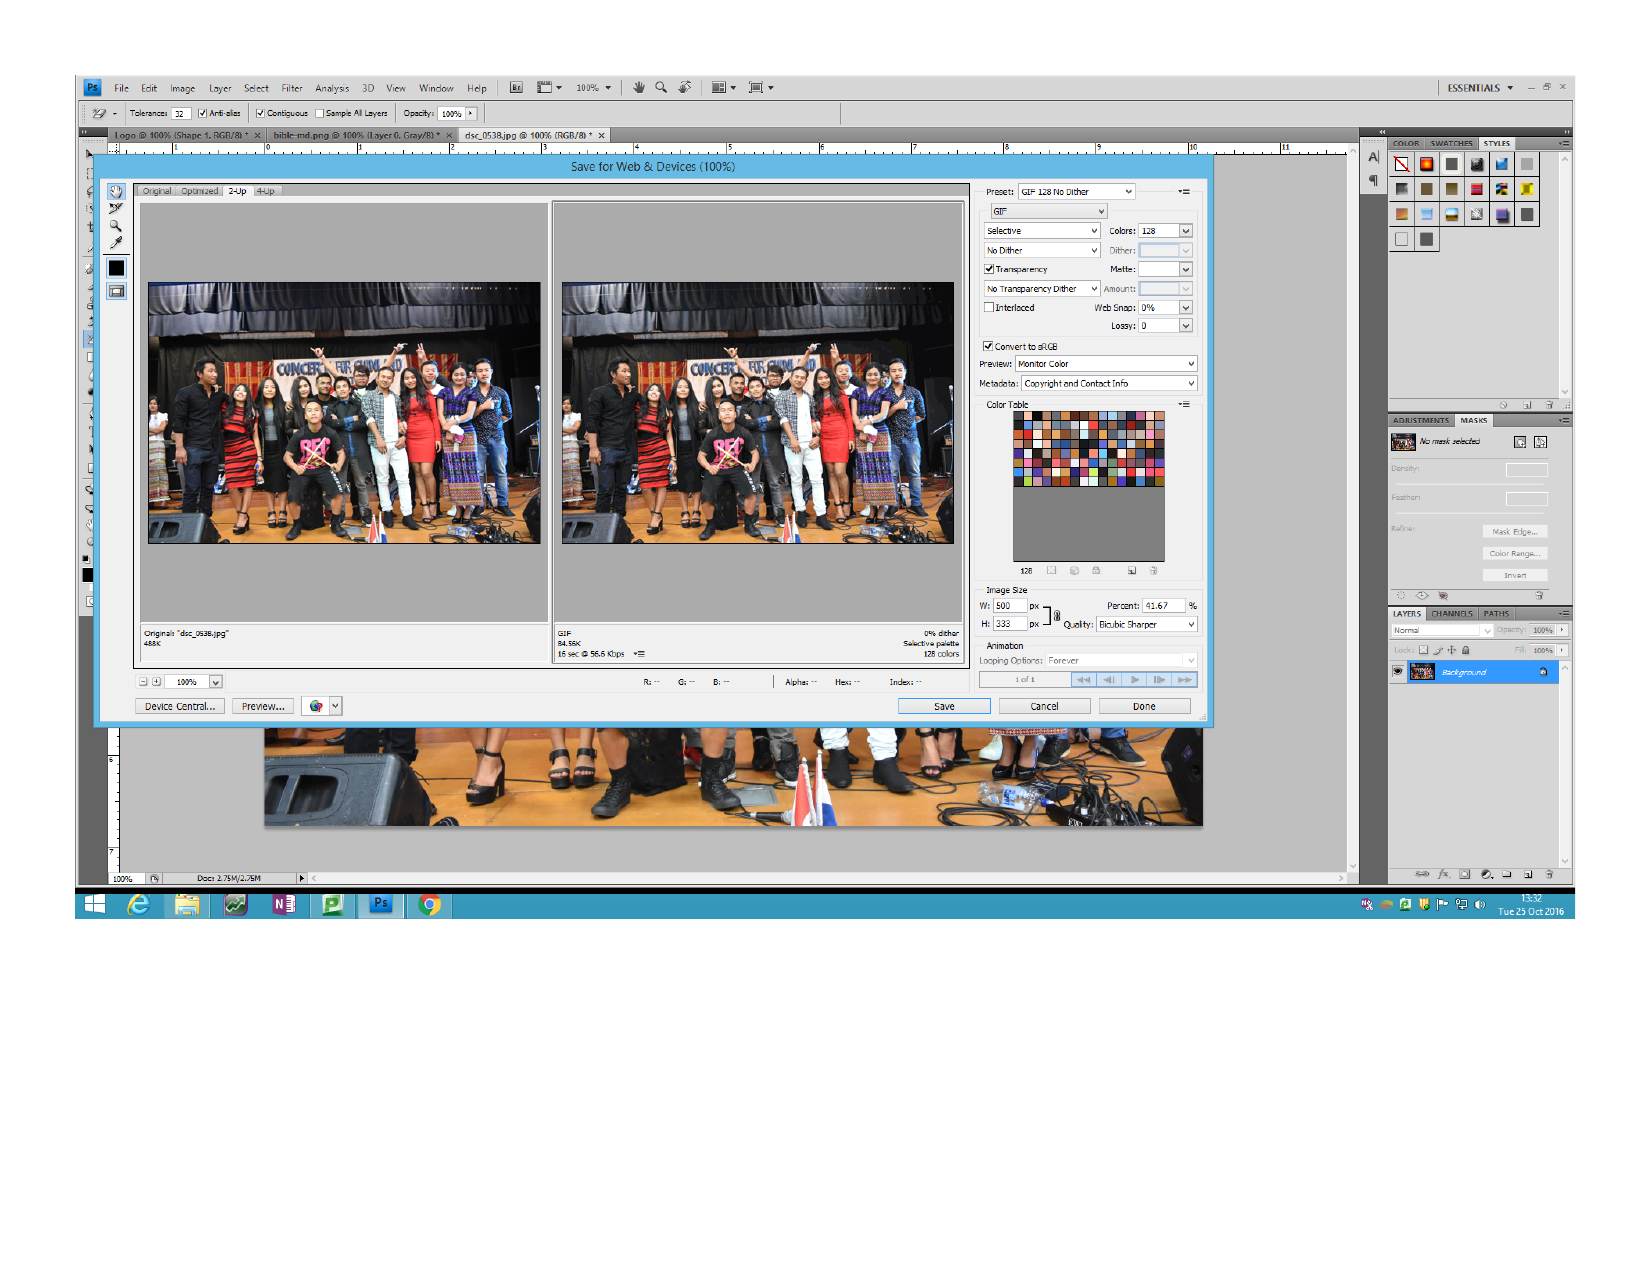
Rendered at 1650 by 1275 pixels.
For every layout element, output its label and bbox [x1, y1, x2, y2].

picture [75, 75, 1575, 919]
